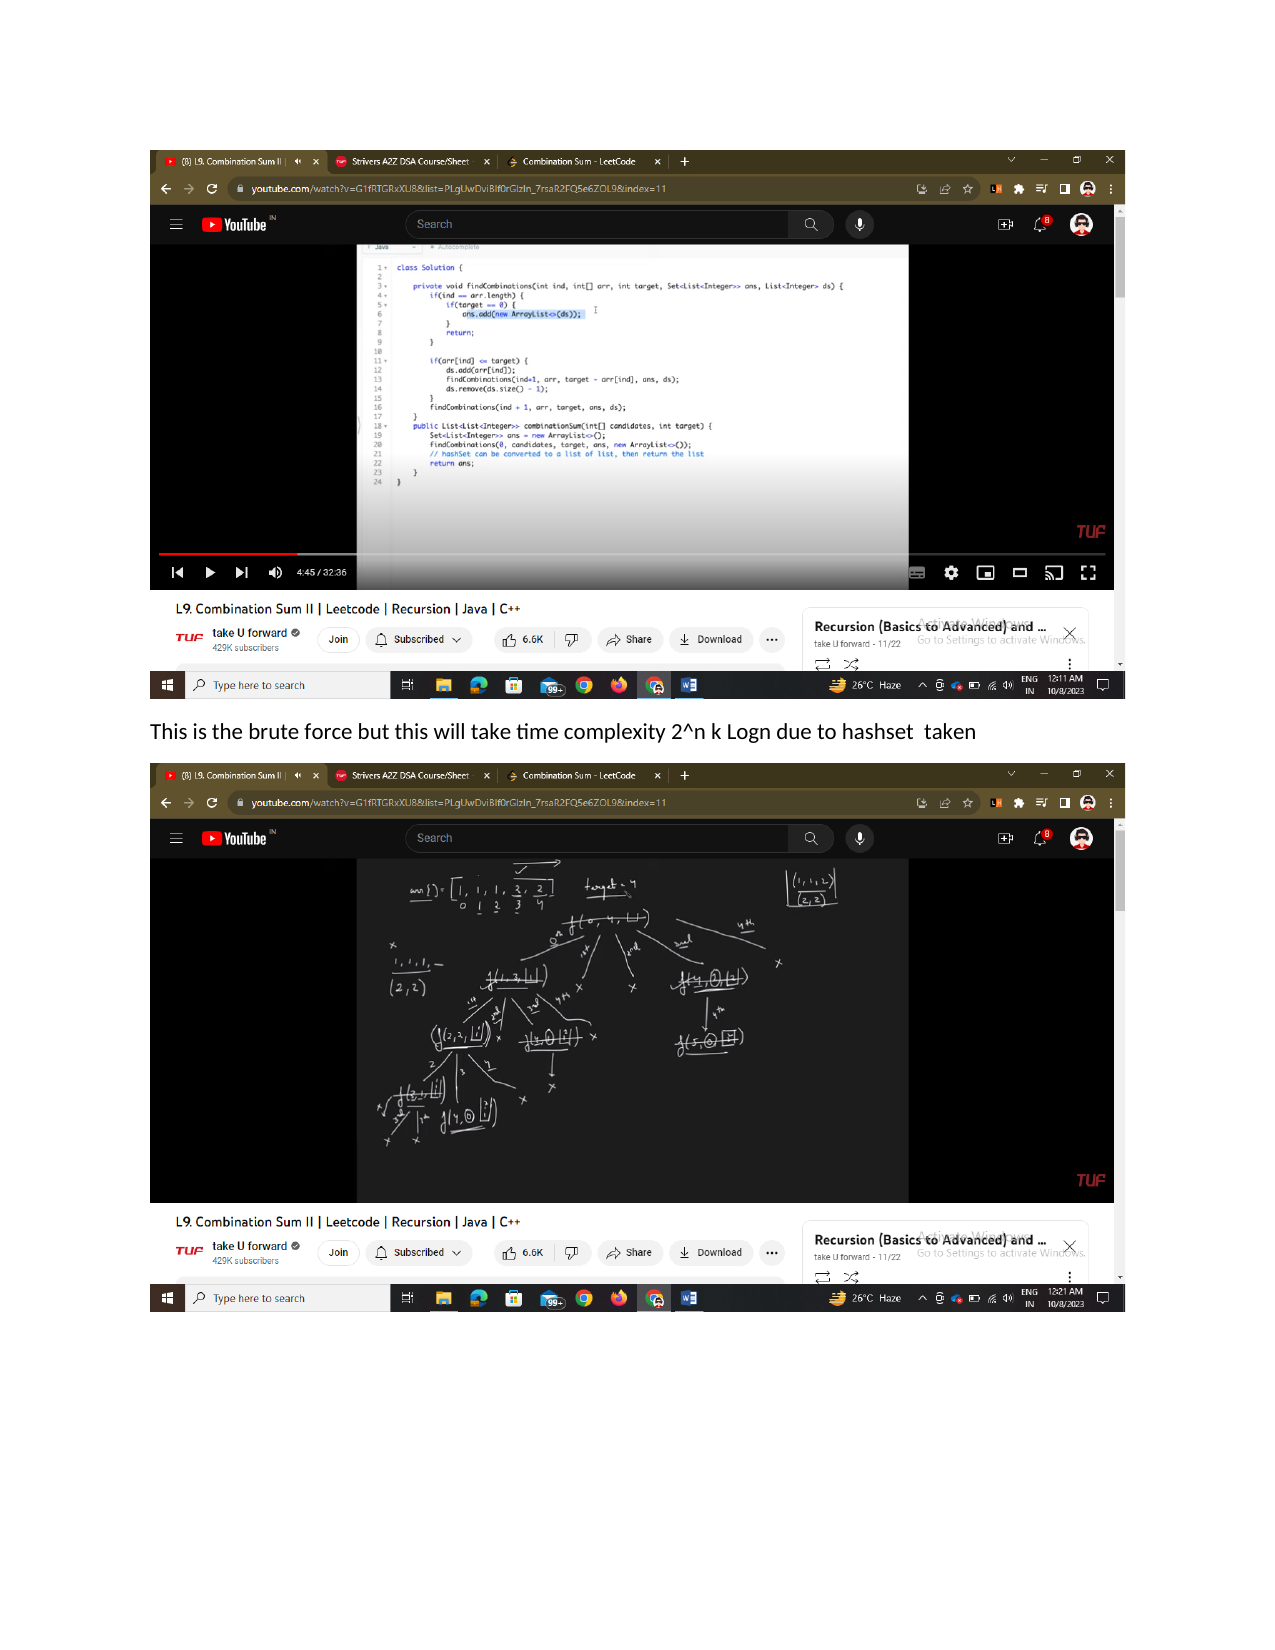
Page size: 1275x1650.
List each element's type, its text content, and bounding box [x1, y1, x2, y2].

text This is the brute force but this will take time complexity 2^n k Logn due to hashset taken [150, 717, 1125, 745]
picture [150, 150, 1125, 699]
picture [150, 763, 1125, 1312]
